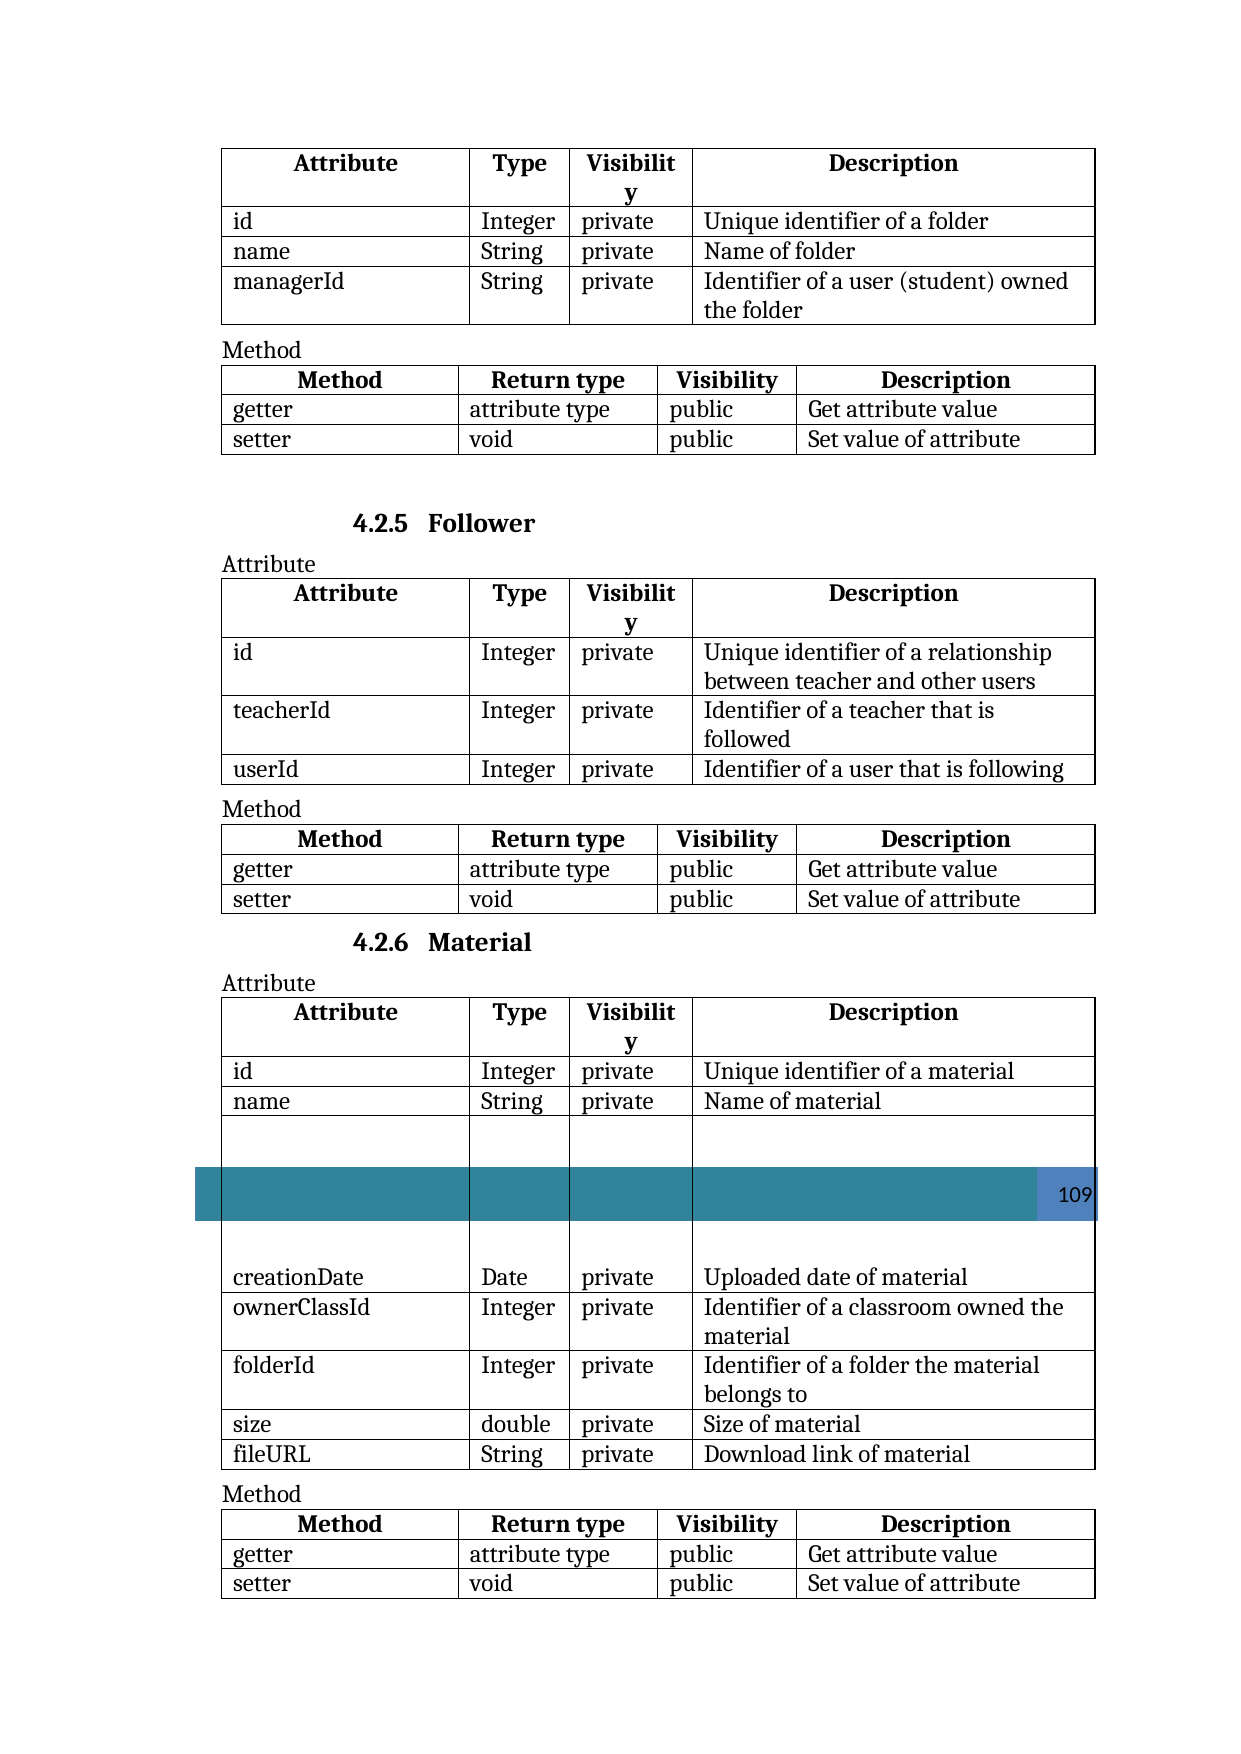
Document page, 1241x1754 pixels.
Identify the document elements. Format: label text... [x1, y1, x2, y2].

table_cell Identifier of a folder the material belongs to [693, 1351, 1094, 1409]
table_cell private [570, 1087, 692, 1115]
table_cell Get attribute value [797, 1540, 1094, 1568]
table_cell teacherId [222, 696, 469, 754]
table_header Description [693, 579, 1094, 637]
table_cell getter [222, 1540, 458, 1568]
table_cell getter [222, 855, 458, 883]
table_cell userId [222, 755, 469, 784]
table_header Visibility [658, 1510, 796, 1538]
table_cell Get attribute value [797, 855, 1094, 883]
table_header Visibility [570, 579, 692, 637]
table_cell ownerClassId [222, 1293, 469, 1350]
table_cell id [222, 638, 469, 695]
table_cell public [658, 1540, 796, 1568]
table_header Type [470, 998, 569, 1056]
table_header Return type [459, 1510, 657, 1538]
table_header Visibility [570, 998, 692, 1056]
table_cell void [459, 1569, 657, 1598]
table_cell private [570, 1116, 692, 1292]
table_cell private [570, 207, 692, 236]
table_cell Identifier of a teacher that is followed [693, 696, 1094, 754]
table_cell String [470, 1440, 569, 1468]
table_cell void [459, 425, 657, 454]
table_cell public [658, 885, 796, 913]
table_cell creationDate [222, 1116, 469, 1292]
table_cell Unique identifier of a folder [693, 207, 1094, 236]
table_header Description [797, 366, 1094, 394]
table_cell Integer [470, 755, 569, 784]
table_header Method [222, 366, 458, 394]
table_cell setter [222, 885, 458, 913]
table_cell attribute type [459, 1540, 657, 1568]
table_cell id [222, 1057, 469, 1086]
table_cell Integer [470, 207, 569, 236]
table_cell getter [222, 395, 458, 424]
table_header Return type [459, 366, 657, 394]
table_cell attribute type [459, 395, 657, 424]
table_cell private [570, 638, 692, 695]
subtitle Follower [353, 508, 1122, 539]
table_cell private [570, 696, 692, 754]
table_cell Integer [470, 696, 569, 754]
table_cell Get attribute value [797, 395, 1094, 424]
text Method [222, 336, 1122, 364]
table_cell String [470, 267, 569, 324]
table_cell size [222, 1410, 469, 1439]
table_cell setter [222, 425, 458, 454]
table_header Type [470, 579, 569, 637]
table_cell Set value of attribute [797, 425, 1094, 454]
table_cell Set value of attribute [797, 1569, 1094, 1598]
table_cell Identifier of a user (student) owned the folder [693, 267, 1094, 324]
table_header Method [222, 825, 458, 854]
table_cell Identifier of a user that is following [693, 755, 1094, 784]
table_cell Integer [470, 1057, 569, 1086]
table_cell setter [222, 1569, 458, 1598]
table_header Description [797, 825, 1094, 854]
table_cell double [470, 1410, 569, 1439]
table_header Attribute [222, 149, 469, 206]
table_cell name [222, 237, 469, 266]
table_header Visibility [658, 366, 796, 394]
table_cell Integer [470, 1351, 569, 1409]
table_cell Unique identifier of a material [693, 1057, 1094, 1086]
table_cell Integer [470, 638, 569, 695]
text Method [222, 795, 1122, 824]
table_cell private [570, 267, 692, 324]
table_cell Size of material [693, 1410, 1094, 1439]
table_cell attribute type [459, 855, 657, 883]
table_header Description [797, 1510, 1094, 1538]
table_cell private [570, 755, 692, 784]
table_cell Unique identifier of a relationship between teacher and other users [693, 638, 1094, 695]
table_cell private [570, 1057, 692, 1086]
table_cell private [570, 1293, 692, 1350]
table_cell public [658, 1569, 796, 1598]
table_cell fileURL [222, 1440, 469, 1468]
table_cell Download link of material [693, 1440, 1094, 1468]
table_cell public [658, 425, 796, 454]
text Method [222, 1480, 1122, 1509]
subtitle Material [353, 927, 1122, 958]
table_header Attribute [222, 998, 469, 1056]
table_cell folderId [222, 1351, 469, 1409]
table_cell Name of material [693, 1087, 1094, 1115]
table_cell Name of folder [693, 237, 1094, 266]
text Attribute [222, 968, 1122, 997]
table_header Description [693, 149, 1094, 206]
table_cell Set value of attribute [797, 885, 1094, 913]
table_cell name [222, 1087, 469, 1115]
table_header Attribute [222, 579, 469, 637]
table_header Visibility [658, 825, 796, 854]
table_cell Identifier of a classroom owned the material [693, 1293, 1094, 1350]
table_cell private [570, 1440, 692, 1468]
table_cell Date [470, 1116, 569, 1292]
table_cell String [470, 237, 569, 266]
table_cell private [570, 1351, 692, 1409]
table_header Description [693, 998, 1094, 1056]
table_cell public [658, 855, 796, 883]
text Attribute [222, 549, 1122, 578]
table_cell Uploaded date of material [693, 1116, 1094, 1292]
table_cell private [570, 1410, 692, 1439]
table_cell id [222, 207, 469, 236]
table_cell String [470, 1087, 569, 1115]
table_cell private [570, 237, 692, 266]
table_header Visibility [570, 149, 692, 206]
table_header Return type [459, 825, 657, 854]
table_cell Integer [470, 1293, 569, 1350]
table_cell managerId [222, 267, 469, 324]
table_header Type [470, 149, 569, 206]
table_header Method [222, 1510, 458, 1538]
table_cell public [658, 395, 796, 424]
table_cell void [459, 885, 657, 913]
